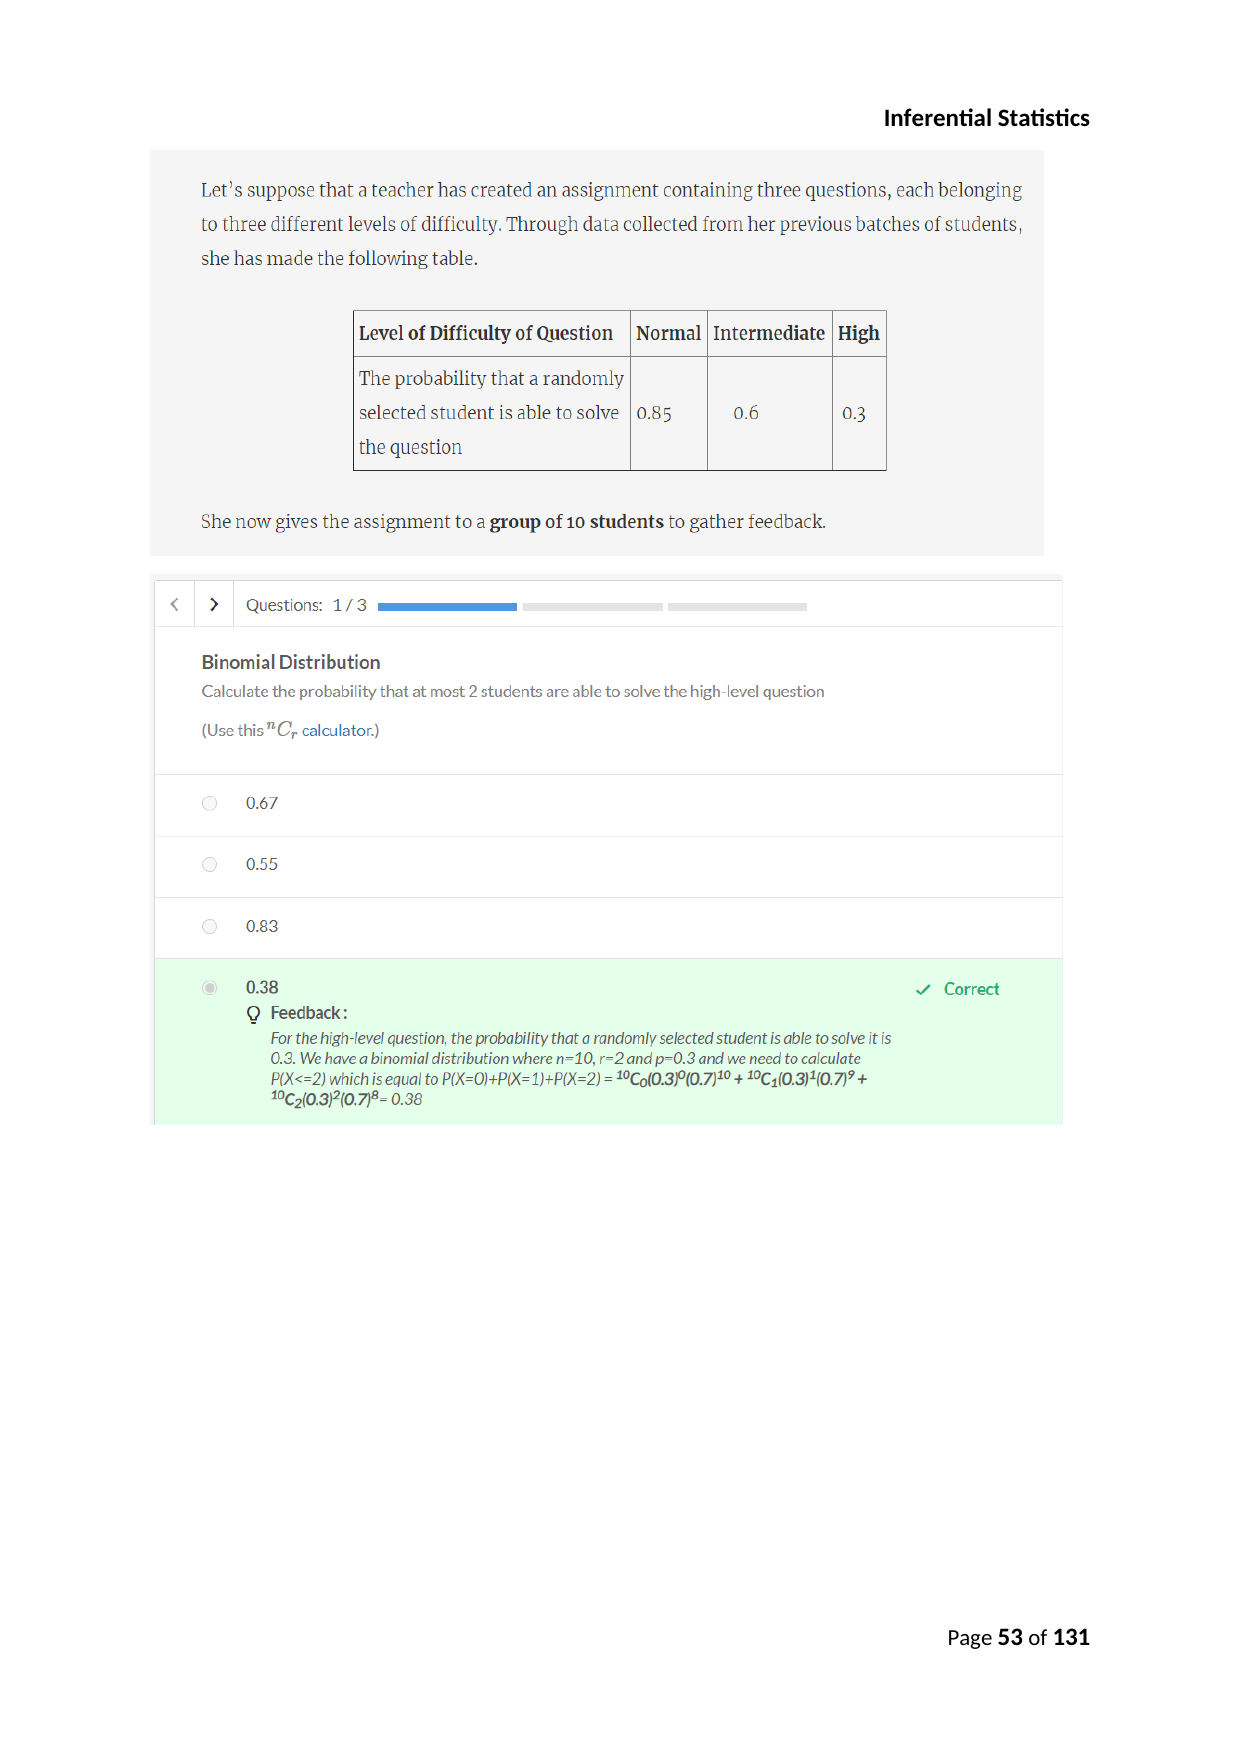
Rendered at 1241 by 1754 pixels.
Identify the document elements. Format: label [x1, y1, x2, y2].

picture [150, 574, 1063, 1125]
picture [150, 150, 1044, 556]
